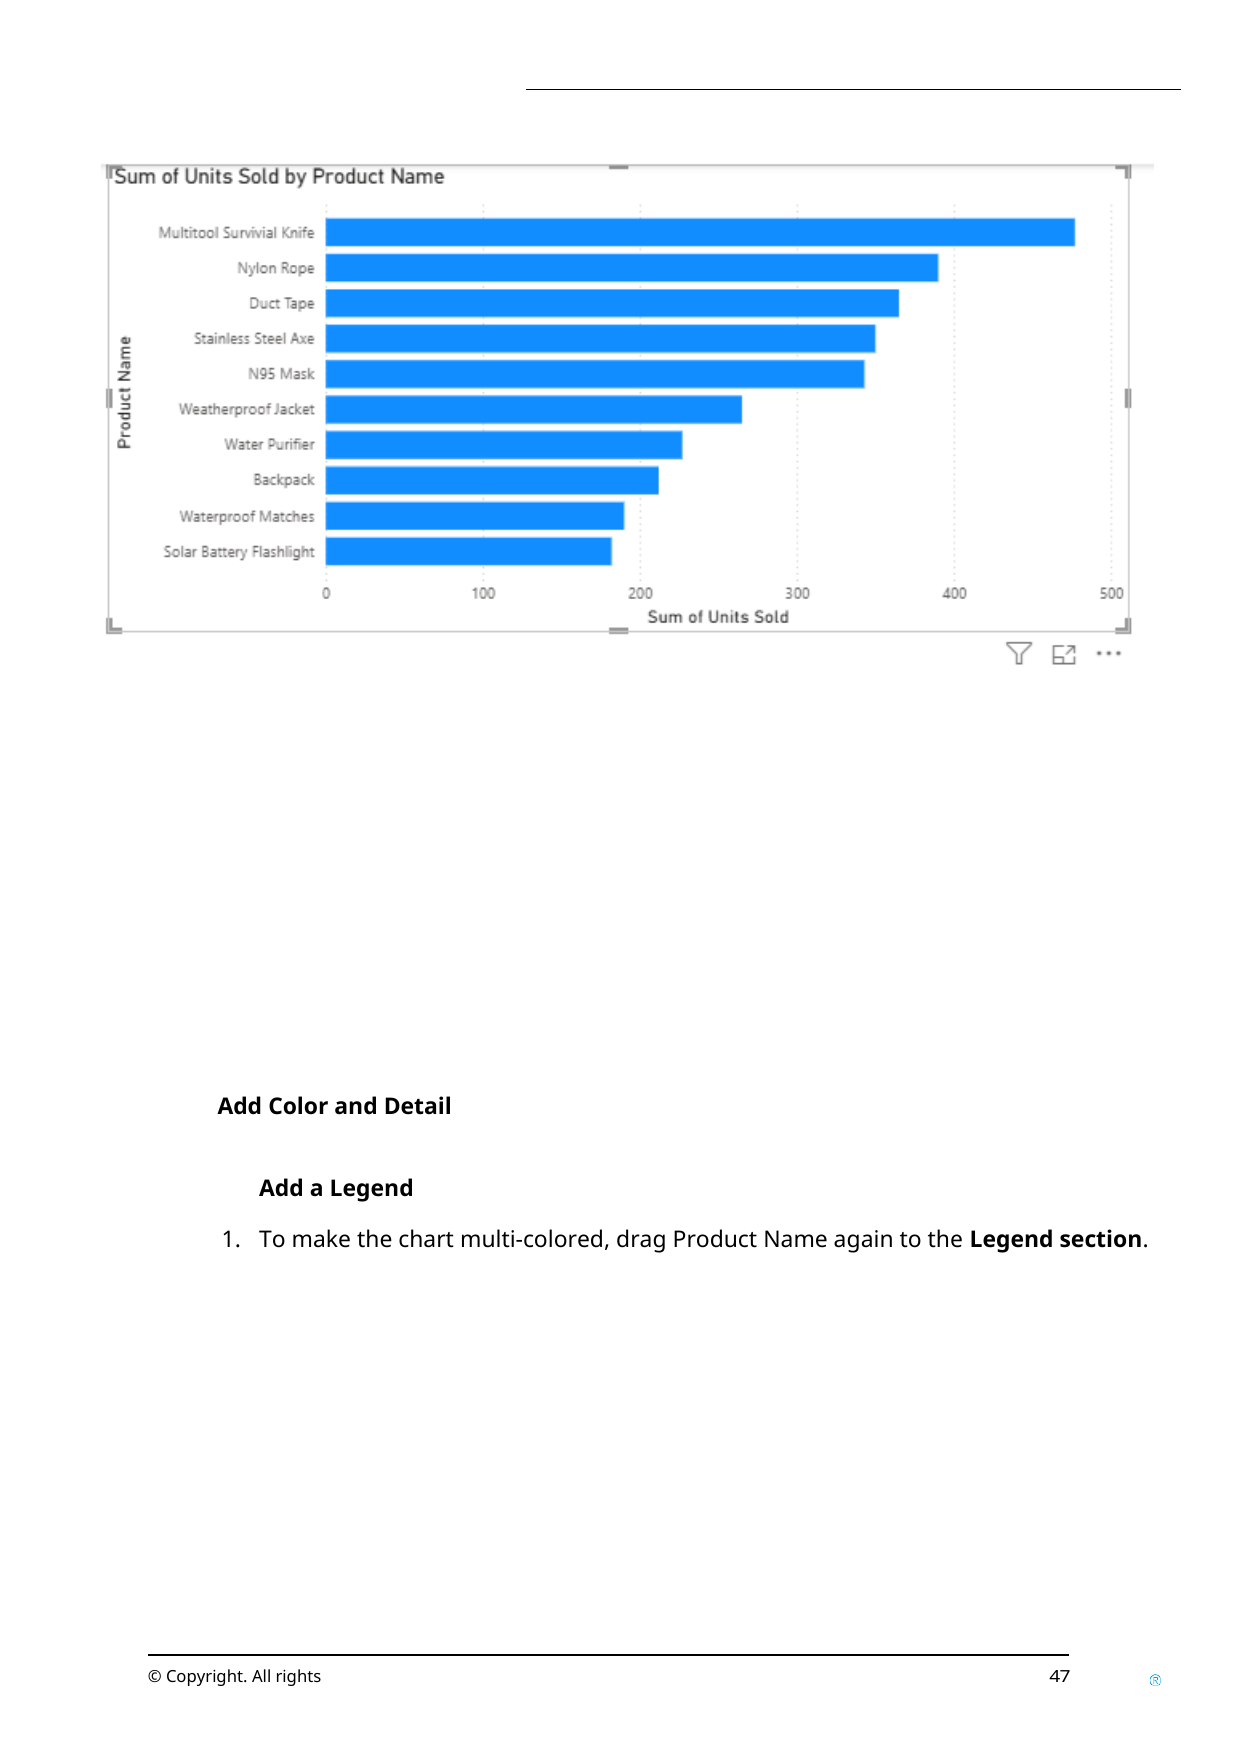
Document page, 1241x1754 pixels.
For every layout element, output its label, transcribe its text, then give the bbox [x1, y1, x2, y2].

text Add Color and Detail [15, 1090, 1240, 1121]
picture [100, 163, 1154, 684]
list Add a Legend [259, 1172, 1240, 1203]
picture [1150, 1678, 1161, 1686]
list To make the chart multi-colored, drag Product Name again to the Legend section. [221, 1223, 1240, 1254]
